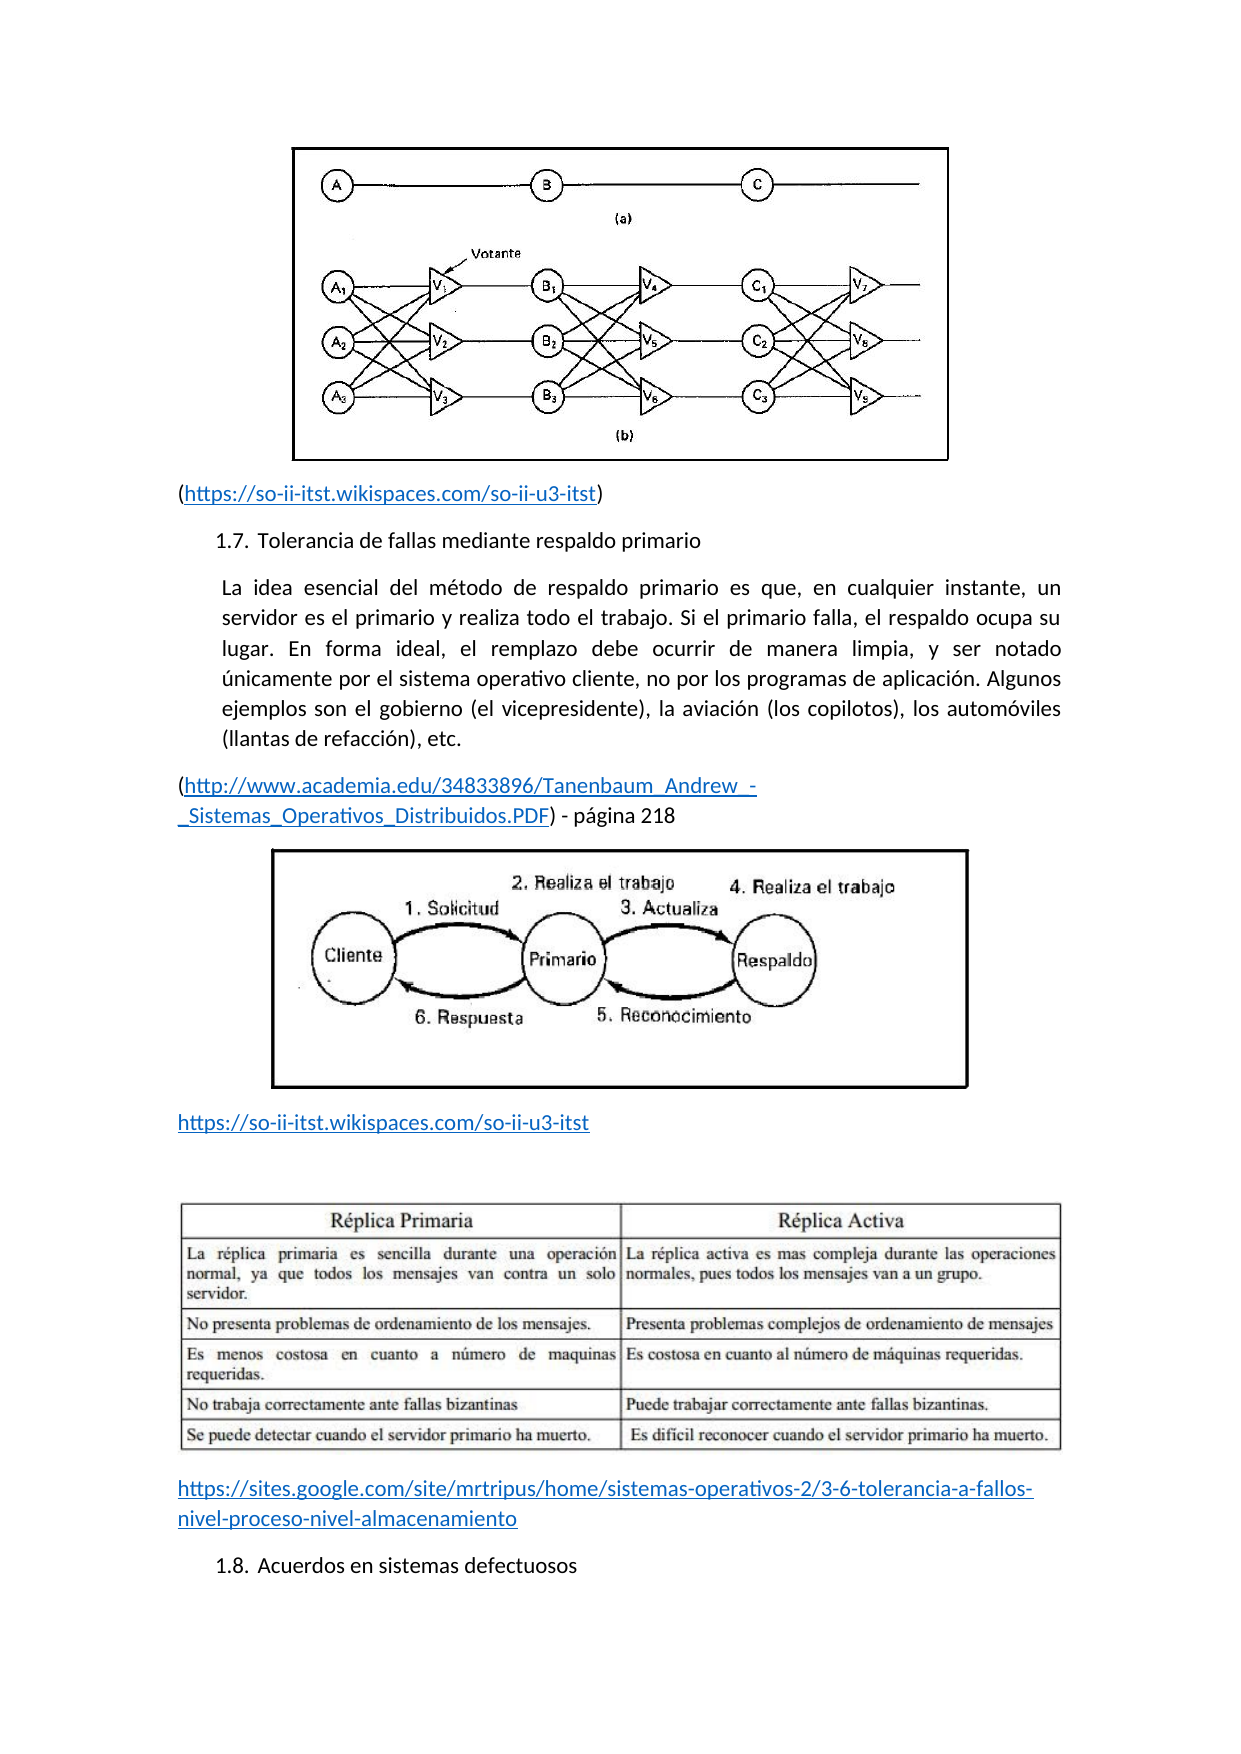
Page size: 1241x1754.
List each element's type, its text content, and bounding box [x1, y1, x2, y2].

text La idea esencial del método de respaldo primario es que, en cualquier instante, un servidor es el primario y realiza todo el trabajo. Si el primario falla, el respaldo ocupa su lugar. En forma ideal, el remplazo debe ocurrir de manera limpia, y ser notado únicamente por el sistema operativo cliente, no por los programas de aplicación. Algunos ejemplos son el gobierno (el vicepresidente), la aviación (los copilotos), los automóviles (llantas de refacción), etc. [222, 573, 1063, 752]
list Acuerdos en sistemas defectuosos [215, 1551, 1063, 1579]
text (https://so-ii-itst.wikispaces.com/so-ii-u3-itst) [177, 479, 1063, 508]
picture [291, 147, 949, 461]
text https://sites.google.com/site/mrtripus/home/sistemas-operativos-2/3-6-tolerancia-a-fallos-nivel-proceso-nivel-almacenamiento [177, 1474, 1063, 1532]
picture [271, 848, 970, 1089]
picture [177, 1201, 1063, 1455]
text https://so-ii-itst.wikispaces.com/so-ii-u3-itst [177, 1108, 1063, 1136]
text (http://www.academia.edu/34833896/Tanenbaum_Andrew_-_Sistemas_Operativos_Distribuidos.PDF) - página 218 [177, 771, 1063, 829]
list Tolerancia de fallas mediante respaldo primario [215, 526, 1063, 554]
